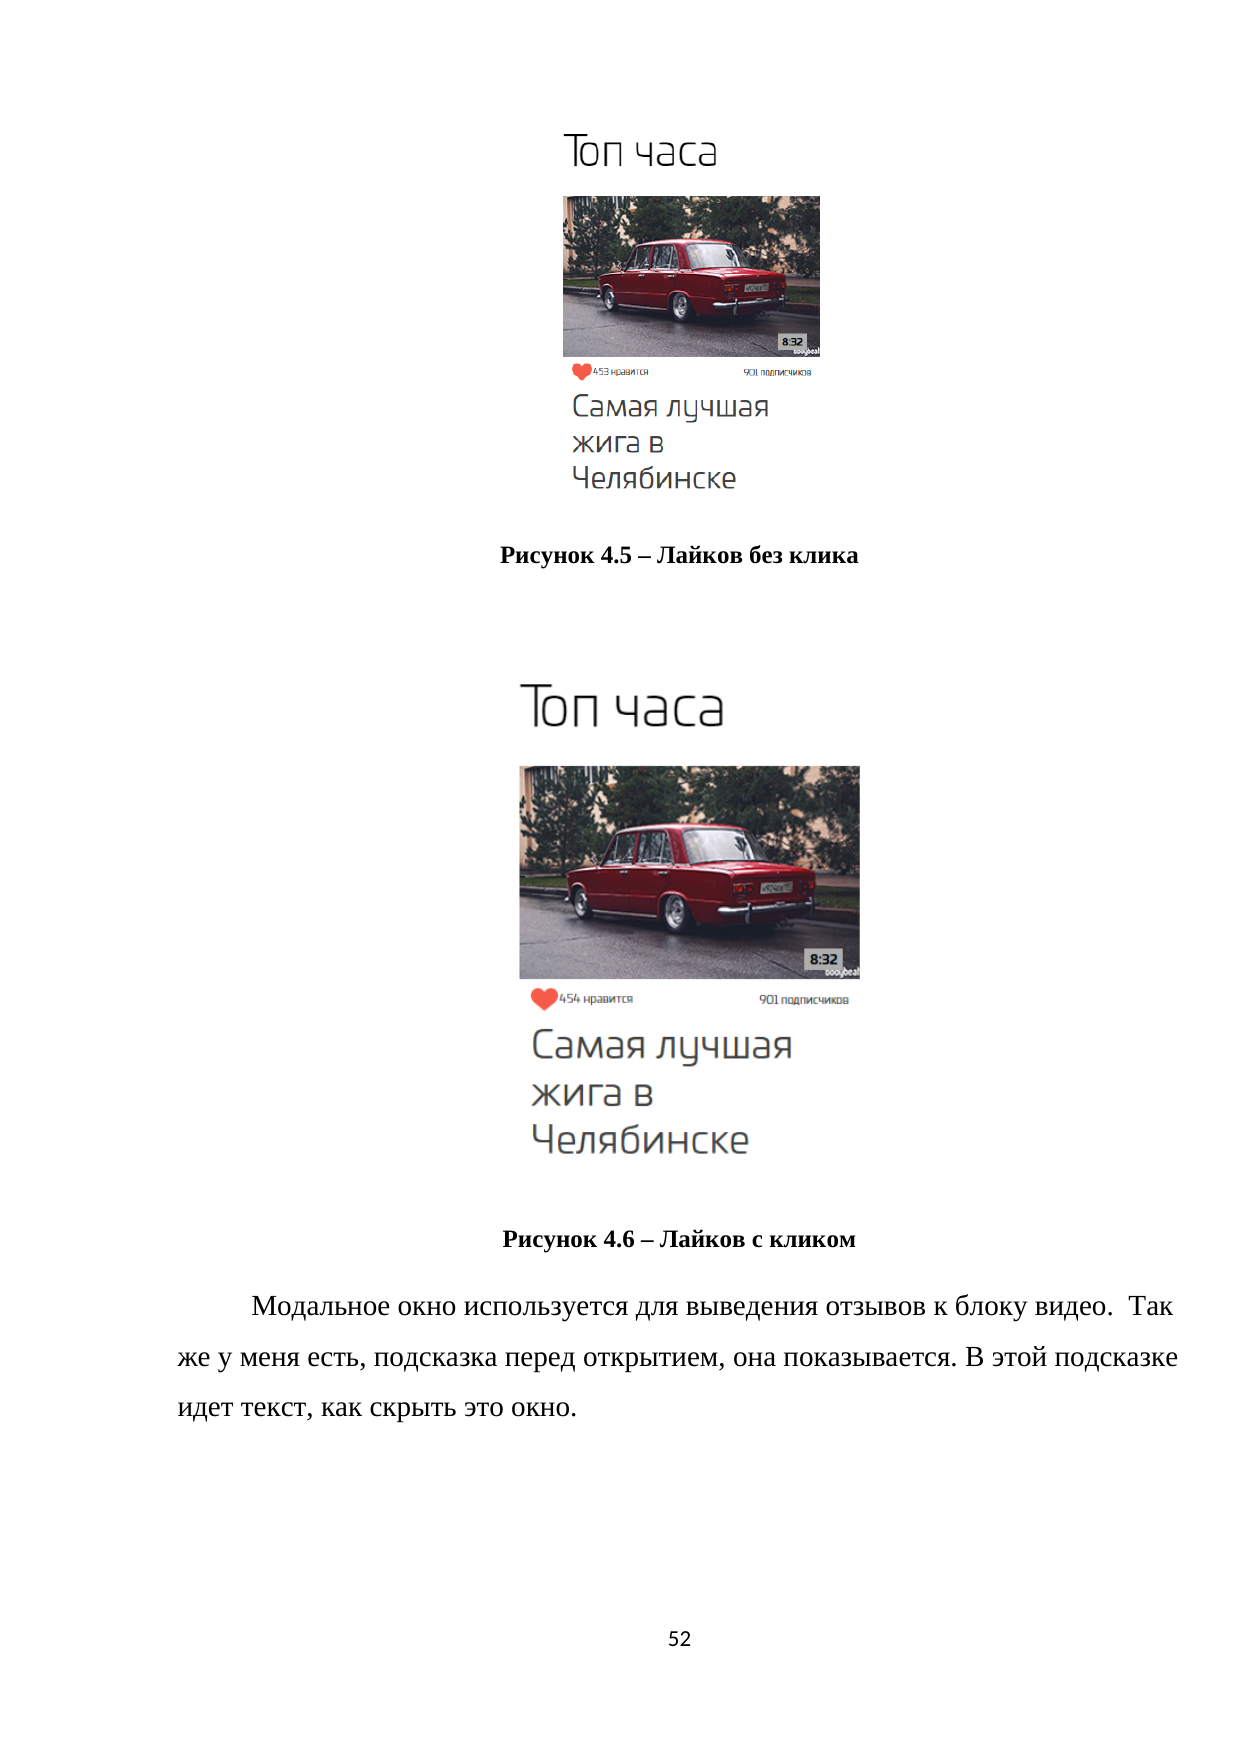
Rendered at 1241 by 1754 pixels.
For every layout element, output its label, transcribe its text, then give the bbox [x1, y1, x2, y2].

text Рисунок 4.5 – Лайков без клика [177, 540, 1181, 569]
text Рисунок 4.6 – Лайков с кликом [177, 1224, 1181, 1253]
picture [526, 119, 832, 506]
text Модальное окно используется для выведения отзывов к блоку видео. Так же у меня есть, подсказка перед открытием, она показывается. В этой подсказке идет текст, как скрыть это окно. [177, 1288, 1181, 1423]
picture [481, 664, 878, 1190]
